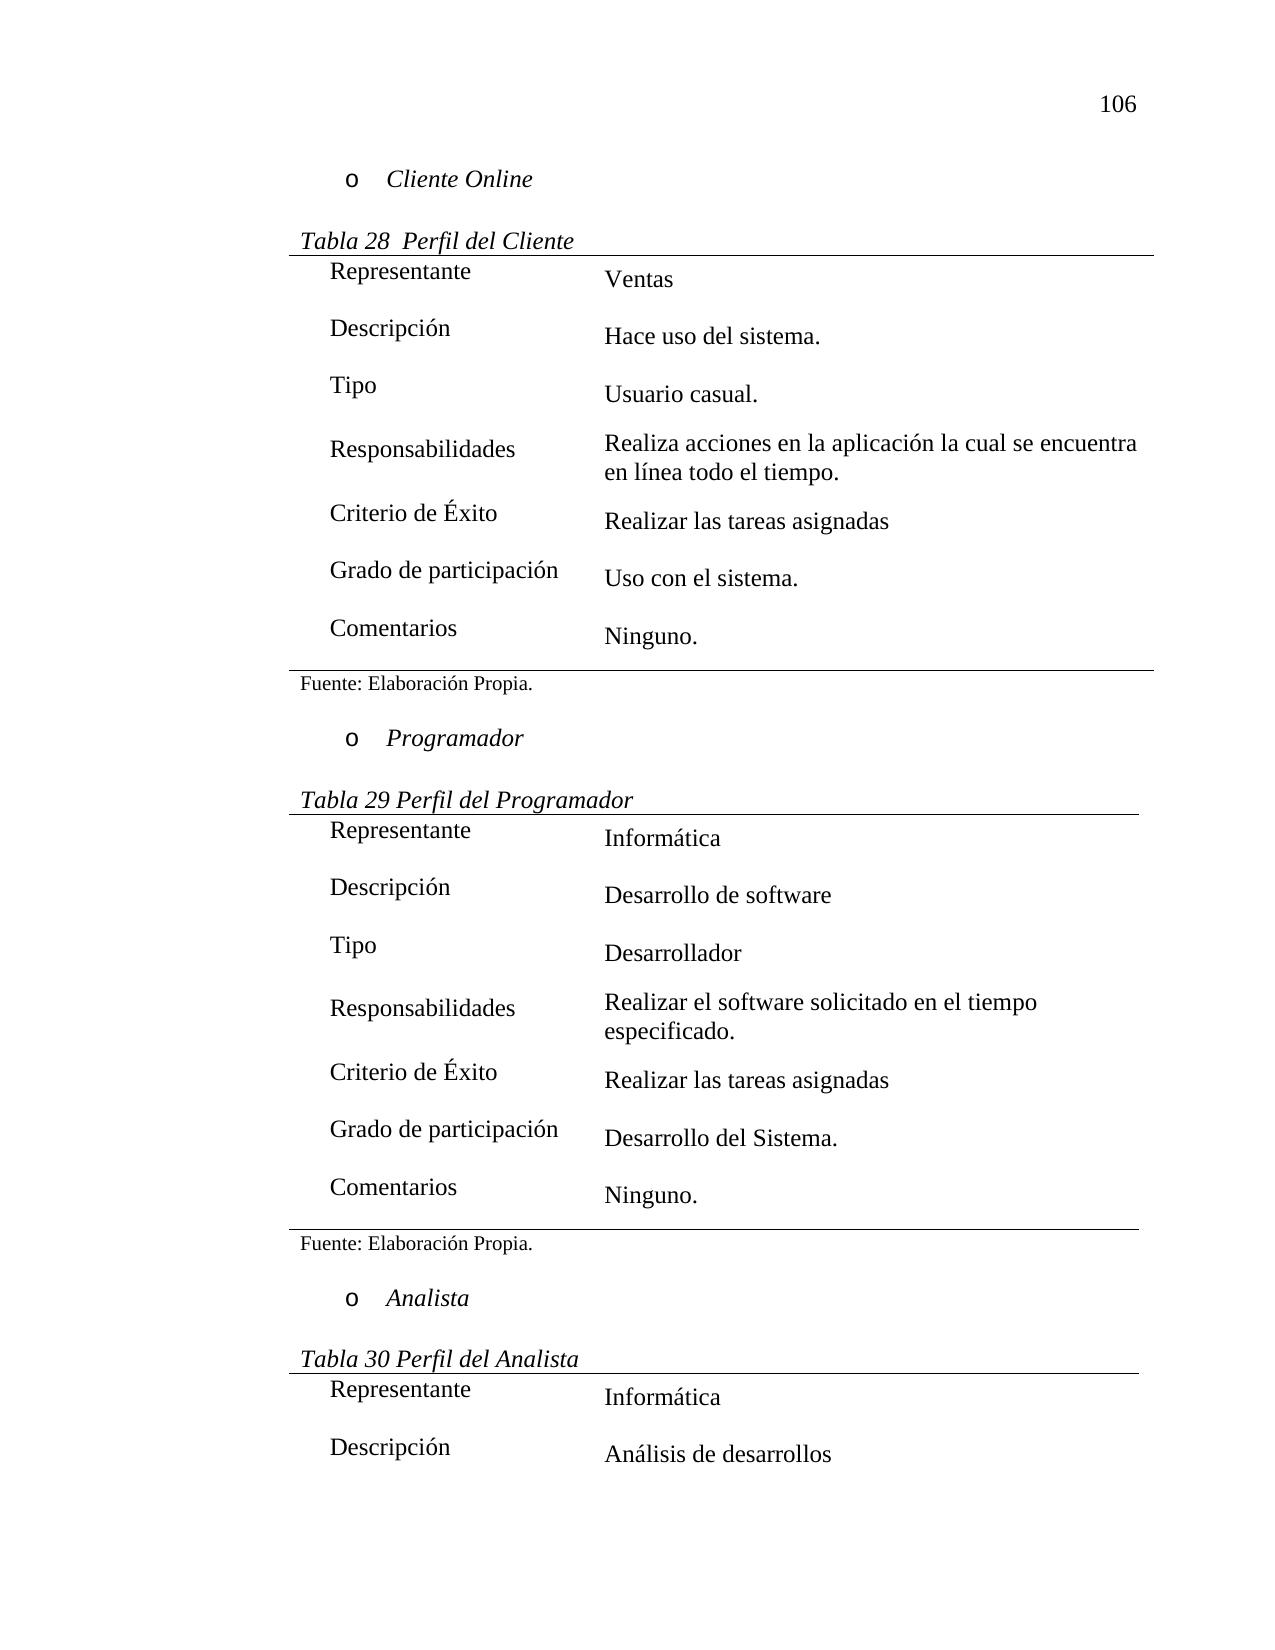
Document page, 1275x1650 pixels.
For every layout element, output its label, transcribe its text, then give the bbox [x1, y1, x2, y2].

table_cell Ninguno. [593, 1172, 1139, 1229]
table_cell Desarrollo del Sistema. [593, 1115, 1139, 1172]
table_cell Descripción [289, 873, 593, 930]
table_cell Descripción [289, 1432, 593, 1489]
text Tabla 30 Perfil del Analista [225, 1344, 1125, 1373]
table_cell Tipo [289, 930, 593, 987]
text Fuente: Elaboración Propia. [225, 1230, 1125, 1254]
text Analista [344, 1283, 1125, 1313]
table_header Representante [289, 256, 593, 313]
table_cell Responsabilidades [289, 987, 593, 1057]
table_header Representante [289, 815, 593, 872]
table_cell Realiza acciones en la aplicación la cual se encuentra en línea todo el tiempo. [593, 428, 1154, 498]
table_cell Comentarios [289, 613, 593, 670]
table_cell Grado de participación [289, 1115, 593, 1172]
table_cell Ninguno. [593, 613, 1154, 670]
table_cell Usuario casual. [593, 371, 1154, 428]
text Fuente: Elaboración Propia. [225, 671, 1125, 695]
table_header Representante [289, 1374, 593, 1432]
table_cell Responsabilidades [289, 428, 593, 498]
table_cell Criterio de Éxito [289, 1057, 593, 1114]
table_cell Tipo [289, 371, 593, 428]
table_cell Comentarios [289, 1172, 593, 1229]
table_cell Realizar el software solicitado en el tiempo especificado. [593, 987, 1139, 1057]
text Programador [344, 723, 1125, 754]
table_header Informática [593, 815, 1139, 872]
text Tabla 28 Perfil del Cliente [225, 226, 1125, 255]
table_cell Uso con el sistema. [593, 555, 1154, 613]
text Cliente Online [344, 164, 1125, 195]
table_cell Desarrollo de software [593, 873, 1139, 930]
table_cell Grado de participación [289, 555, 593, 613]
table_cell Criterio de Éxito [289, 498, 593, 555]
table_cell Realizar las tareas asignadas [593, 1057, 1139, 1114]
table_cell Realizar las tareas asignadas [593, 498, 1154, 555]
table_cell Desarrollador [593, 930, 1139, 987]
table_cell Análisis de desarrollos [593, 1432, 1139, 1489]
table_header STK3 Ventas [593, 256, 1154, 313]
table_header Informática [593, 1374, 1139, 1432]
table_cell Descripción [289, 313, 593, 371]
table_cell Hace uso del sistema. [593, 313, 1154, 371]
text Tabla 29 Perfil del Programador [225, 785, 1125, 814]
